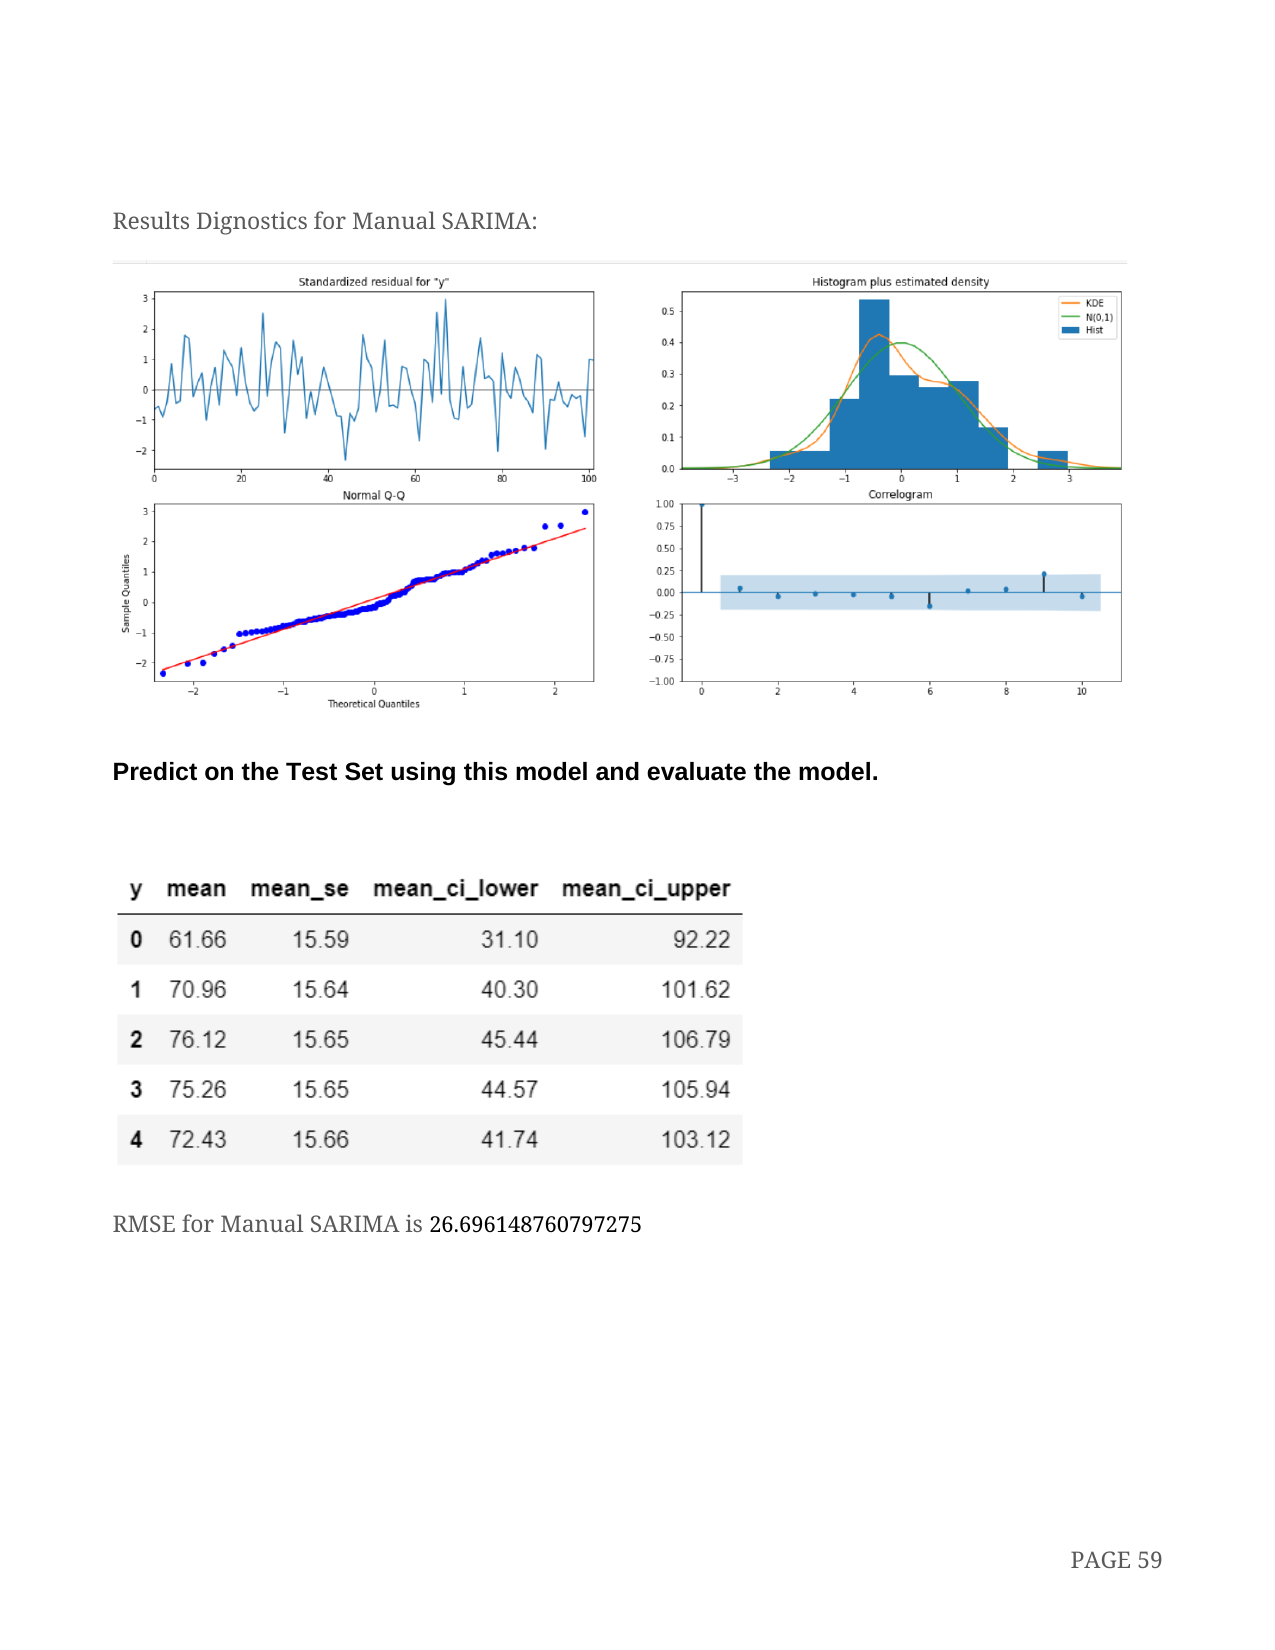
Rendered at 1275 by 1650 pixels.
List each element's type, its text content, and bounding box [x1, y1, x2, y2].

text Results Dignostics for Manual SARIMA: [112, 205, 1162, 236]
picture [112, 856, 747, 1185]
text RMSE for Manual SARIMA is 26.696148760797275 [112, 1208, 1162, 1240]
subtitle Predict on the Test Set using this model and evaluate the model. [112, 757, 1162, 785]
picture [112, 260, 1128, 733]
